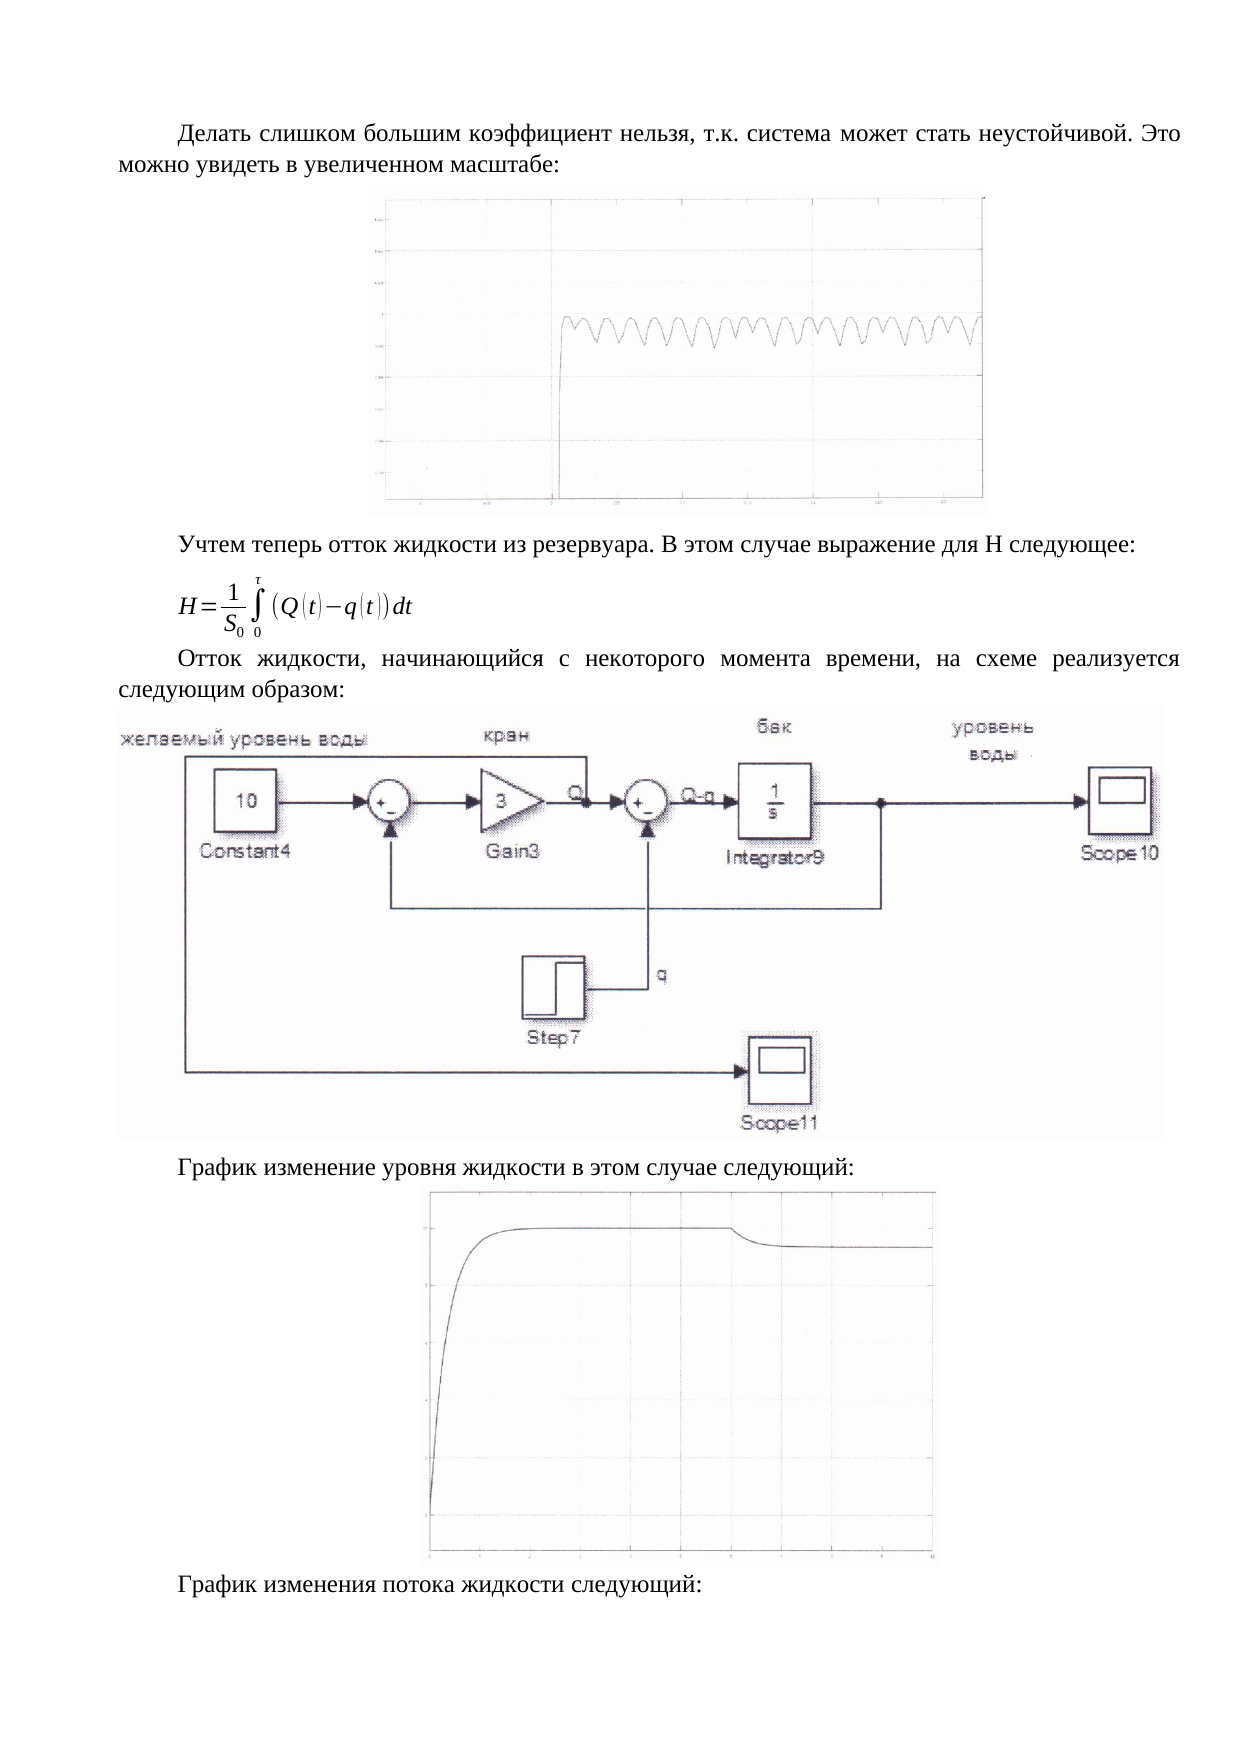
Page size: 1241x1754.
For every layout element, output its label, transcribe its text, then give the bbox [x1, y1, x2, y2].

text График изменение уровня жидкости в этом случае следующий: [118, 1152, 1181, 1181]
picture [368, 190, 990, 517]
text Отток жидкости, начинающийся с некоторого момента времени, на схеме реализуется следующим образом: [118, 643, 1181, 703]
text Учтем теперь отток жидкости из резервуара. В этом случае выражение для H следующее: [118, 529, 1181, 558]
picture [418, 1183, 941, 1567]
text График изменения потока жидкости следующий: [118, 1569, 1181, 1598]
picture [118, 705, 1165, 1140]
text Делать слишком большим коэффициент нельзя, т.к. система может стать неустойчивой. Это можно увидеть в увеличенном масштабе: [118, 118, 1181, 178]
